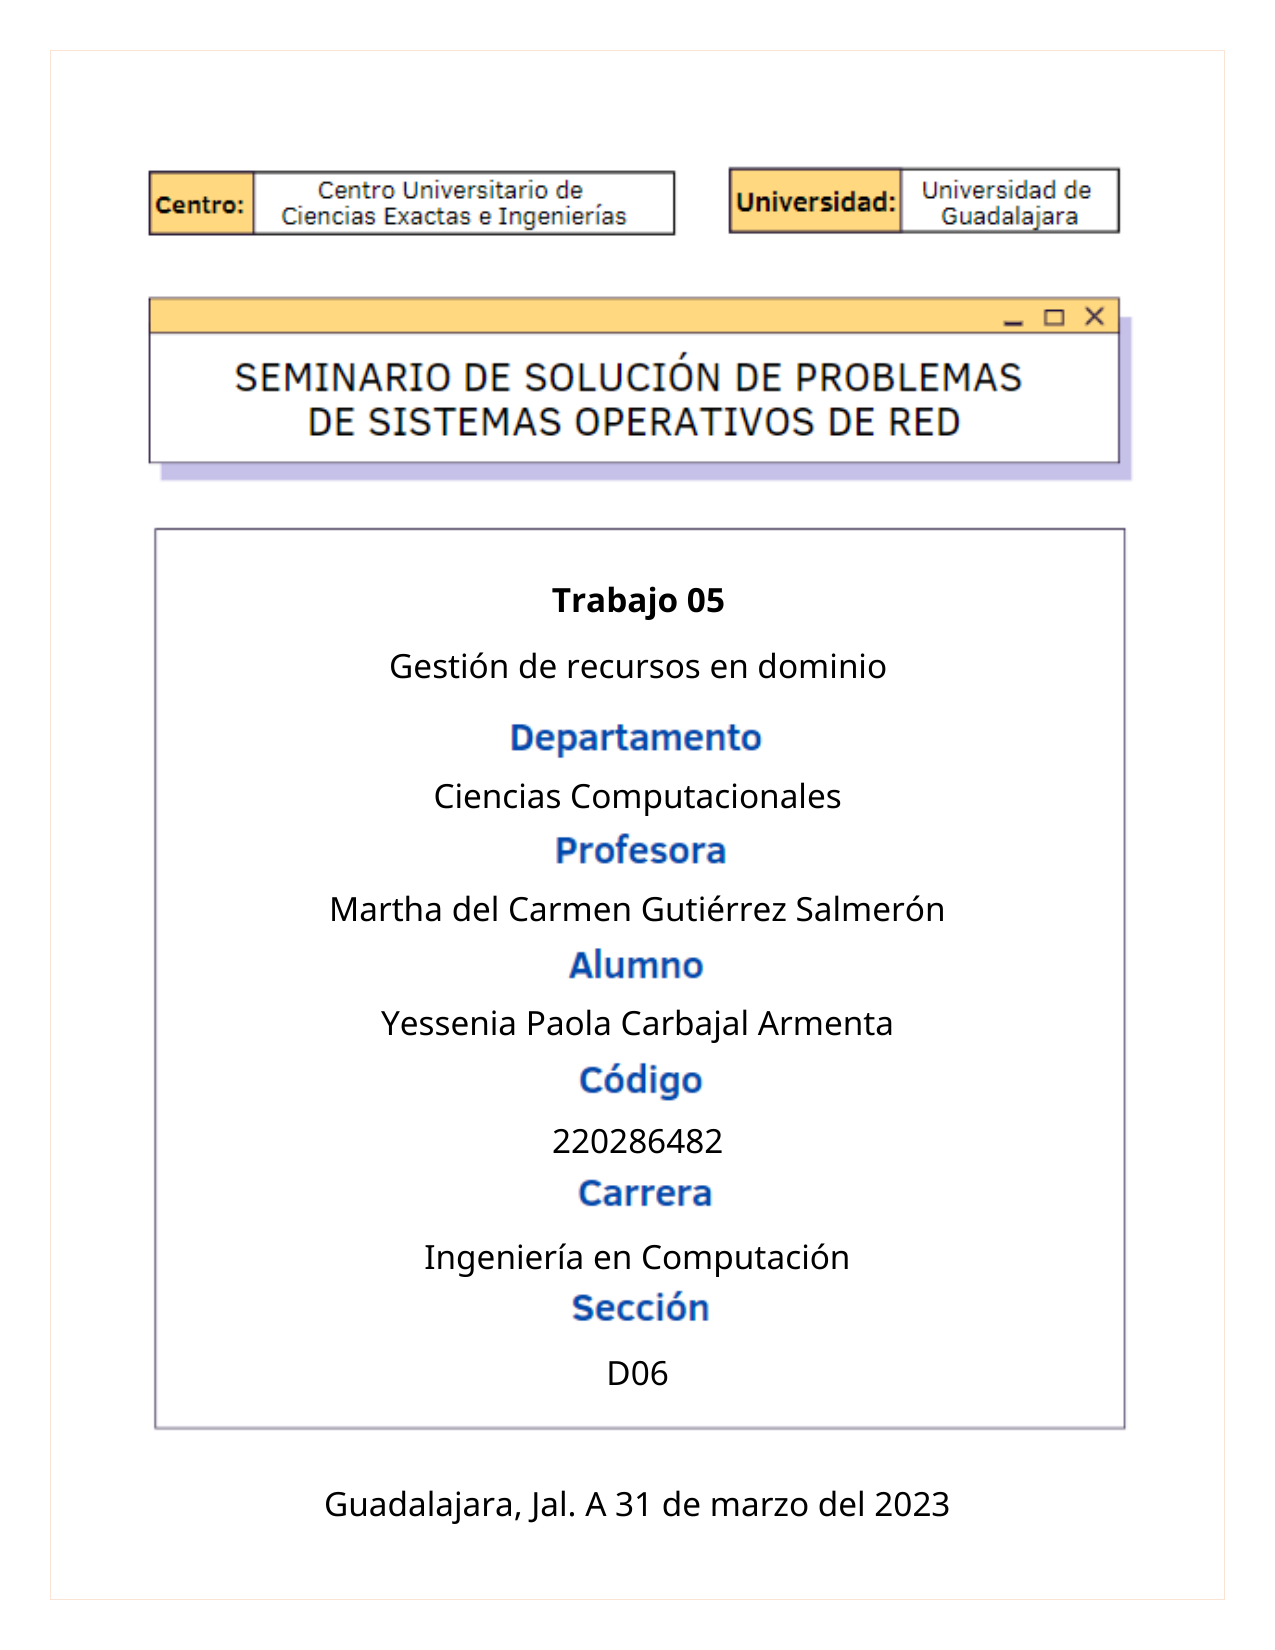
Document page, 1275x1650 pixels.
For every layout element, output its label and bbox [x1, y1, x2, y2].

picture [125, 147, 1150, 1447]
